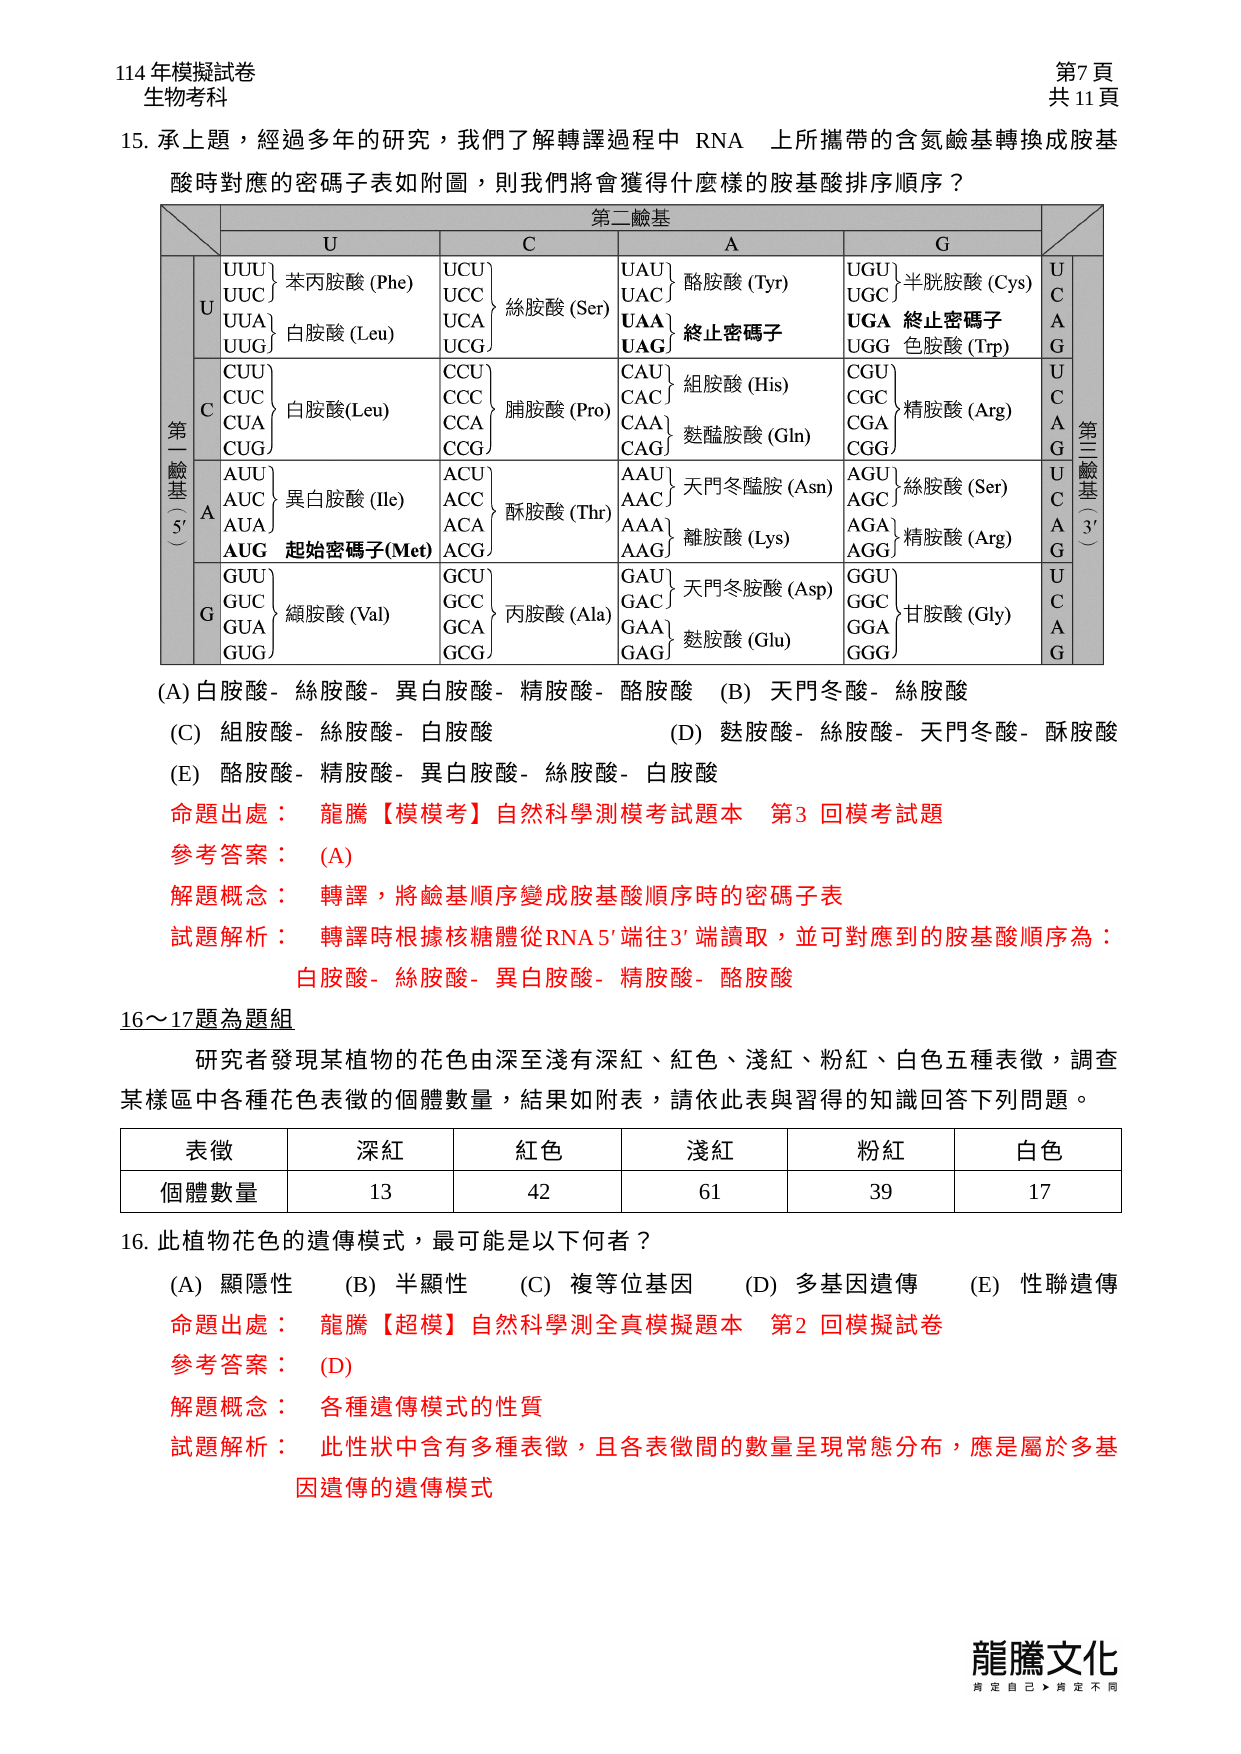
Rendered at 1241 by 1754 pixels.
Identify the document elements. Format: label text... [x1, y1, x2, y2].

table_header 表徵 [121, 1129, 287, 1169]
text 解題概念： 轉譯，將鹼基順序變成胺基酸順序時的密碼子表 [158, 874, 1120, 915]
text 15. 承上題，經過多年的研究，我們了解轉譯過程中RNA 上所攜帶的含氮鹼基轉換成胺基酸時對應的密碼子表如附圖，則我們將會獲得什麼樣的胺基酸排序順序？ [120, 119, 1120, 201]
text 解題概念： 各種遺傳模式的性質 [158, 1384, 1120, 1425]
text 試題解析： 轉譯時根據核糖體從RNA 5' 端往3' 端讀取，並可對應到的胺基酸順序為： 白胺酸-絲胺酸-異白胺酸-精胺酸-酪胺酸 [158, 915, 1120, 997]
text 參考答案： (A) [158, 833, 1120, 874]
text 研究者發現某植物的花色由深至淺有深紅、紅色、淺紅、粉紅、白色五種表徵，調查某樣區中各種花色表徵的個體數量，結果如附表，請依此表與習得的知識回答下列問題。 [120, 1038, 1120, 1119]
table_cell 17 [955, 1171, 1121, 1212]
text 試題解析： 此性狀中含有多種表徵，且各表徵間的數量呈現常態分布，應是屬於多基因遺傳的遺傳模式 [158, 1425, 1120, 1507]
text (A)白胺酸-絲胺酸-異白胺酸-精胺酸-酪胺酸 (B)天門冬酸-絲胺酸 (C)組胺酸-絲胺酸-白胺酸 (D)麩胺酸-絲胺酸-天門冬酸-酥胺酸 (E)酪胺酸-精胺酸-異白胺酸-絲胺酸-白胺酸 [120, 669, 1120, 792]
table_header 白色 [955, 1129, 1121, 1169]
text 參考答案： (D) [158, 1343, 1120, 1384]
table_cell 39 [788, 1171, 954, 1212]
text 16～17題為題組 [120, 997, 1120, 1038]
text 命題出處： 龍騰【超模】自然科學測全真模擬題本 第2回模擬試卷 [158, 1303, 1120, 1343]
text 16. 此植物花色的遺傳模式，最可能是以下何者？ (A)顯隱性 (B)半顯性 (C)複等位基因 (D)多基因遺傳 (E)性聯遺傳 [120, 1221, 1120, 1303]
table_cell 13 [288, 1171, 453, 1212]
table_header 粉紅 [788, 1129, 954, 1169]
table_header 紅色 [454, 1129, 621, 1169]
table_header 深紅 [288, 1129, 453, 1169]
table_header 淺紅 [622, 1129, 787, 1169]
picture [963, 1638, 1123, 1695]
text 命題出處： 龍騰【模模考】自然科學測模考試題本 第3回模考試題 [158, 792, 1120, 833]
table_cell 42 [454, 1171, 621, 1212]
table_cell 個體數量 [121, 1171, 287, 1212]
table_cell 61 [622, 1171, 787, 1212]
